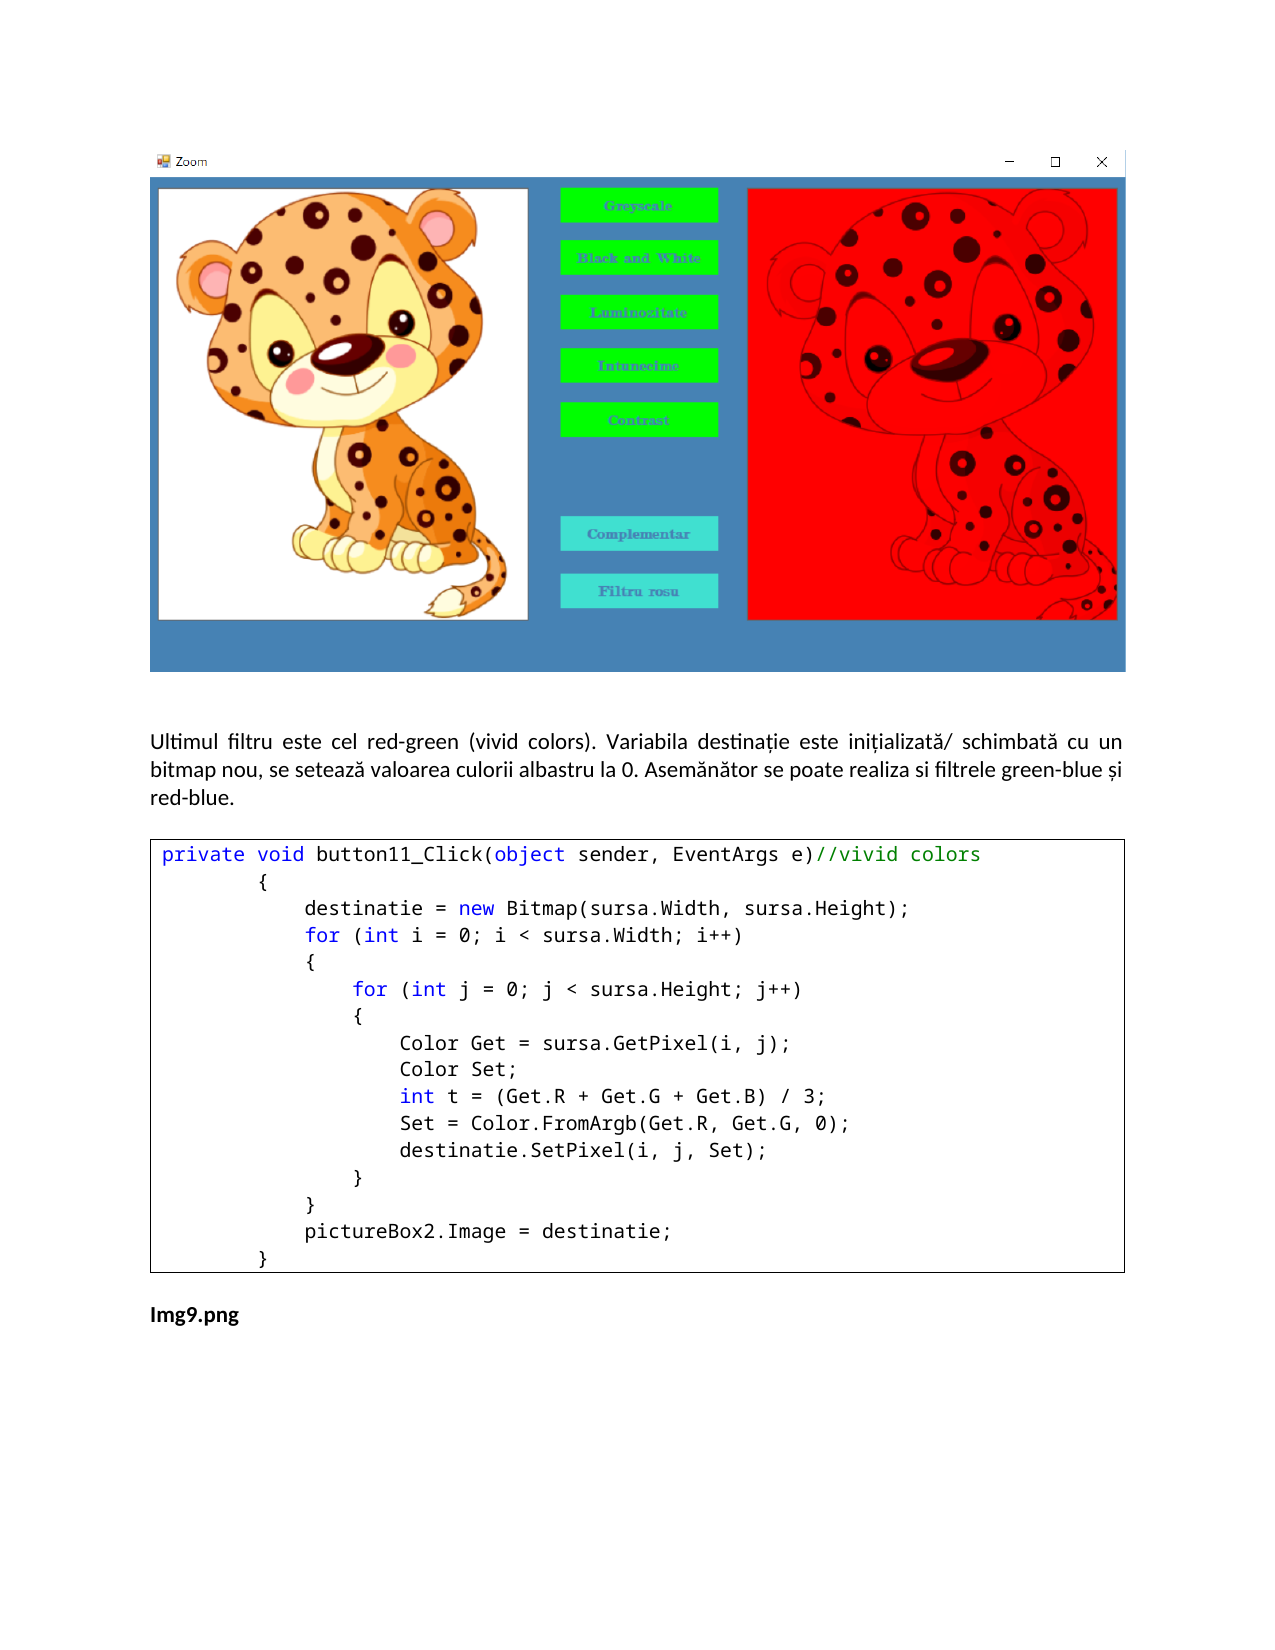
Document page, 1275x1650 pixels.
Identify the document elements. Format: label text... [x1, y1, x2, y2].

text Img9.png [150, 1301, 1125, 1329]
picture [150, 150, 1126, 672]
text Ultimul filtru este cel red-green (vivid colors). Variabila destinație este inițializată/ schimbată cu un bitmap nou, se setează valoarea culorii albastru la 0. Asemănător se poate realiza si filtrele green-blue și red-blue. [150, 727, 1125, 811]
table_header private void button11_Click(object sender, EventArgs e)//vivid colors { destinatie = new Bitmap(sursa.Width, sursa.Height); for (int i = 0; i < sursa.Width; i++) { for (int j = 0; j < sursa.Height; j++) { Color Get = sursa.GetPixel(i, j); Color Set; int t = (Get.R + Get.G + Get.B) / 3; Set = Color.FromArgb(Get.R, Get.G, 0); destinatie.SetPixel(i, j, Set); } } pictureBox2.Image = destinatie; } [151, 840, 1124, 1272]
